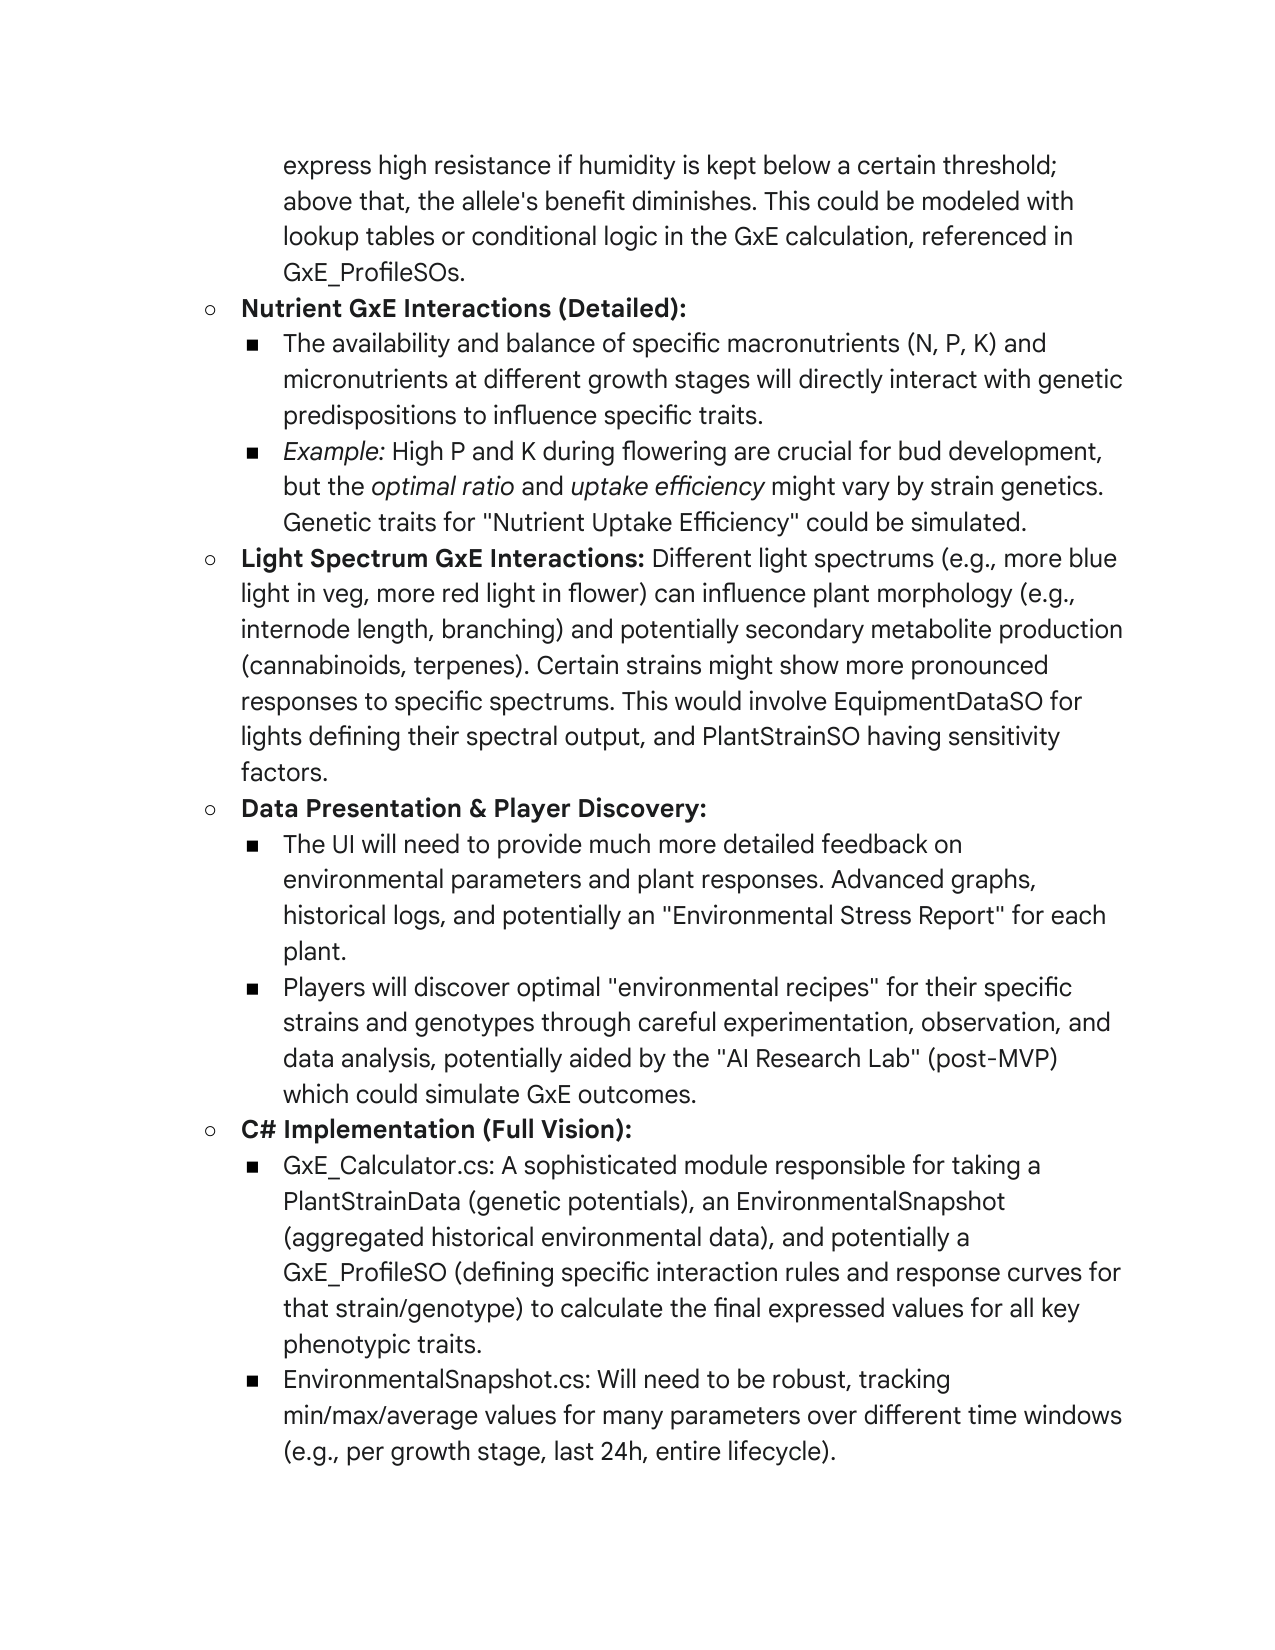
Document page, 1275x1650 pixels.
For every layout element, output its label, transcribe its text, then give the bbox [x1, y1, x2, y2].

list Light Spectrum GxE Interactions: Different light spectrums (e.g., more blue light in veg, more red light in flower) can influence plant morphology (e.g., internode length, branching) and potentially secondary metabolite production (cannabinoids, terpenes). Certain strains might show more pronounced responses to specific spectrums. This would involve EquipmentDataSO for lights defining their spectral output, and PlantStrainSO having sensitivity factors. [203, 543, 1125, 789]
list Nutrient GxE Interactions (Detailed): [203, 293, 1125, 324]
list Example: High P and K during flowering are crucial for bud development, but the optimal ratio and uptake efficiency might vary by strain genetics. Genetic traits for "Nutrient Uptake Efficiency" could be simulated. [245, 436, 1125, 539]
list Data Presentation & Player Discovery: [203, 793, 1125, 824]
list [245, 150, 1125, 288]
list Players will discover optimal "environmental recipes" for their specific strains and genotypes through careful experimentation, observation, and data analysis, potentially aided by the "AI Research Lab" (post-MVP) which could simulate GxE outcomes. [245, 972, 1125, 1110]
list C# Implementation (Full Vision): [203, 1115, 1125, 1146]
list The availability and balance of specific macronutrients (N, P, K) and micronutrients at different growth stages will directly interact with genetic predispositions to influence specific traits. [245, 329, 1125, 431]
list EnvironmentalSnapshot.cs: Will need to be robust, tracking min/max/average values for many parameters over different time windows (e.g., per growth stage, last 24h, entire lifecycle). [245, 1365, 1125, 1468]
list The UI will need to provide much more detailed feedback on environmental parameters and plant responses. Advanced graphs, historical logs, and potentially an "Environmental Stress Report" for each plant. [245, 829, 1125, 967]
list GxE_Calculator.cs: A sophisticated module responsible for taking a PlantStrainData (genetic potentials), an EnvironmentalSnapshot (aggregated historical environmental data), and potentially a GxE_ProfileSO (defining specific interaction rules and response curves for that strain/genotype) to calculate the final expressed values for all key phenotypic traits. [245, 1150, 1125, 1360]
